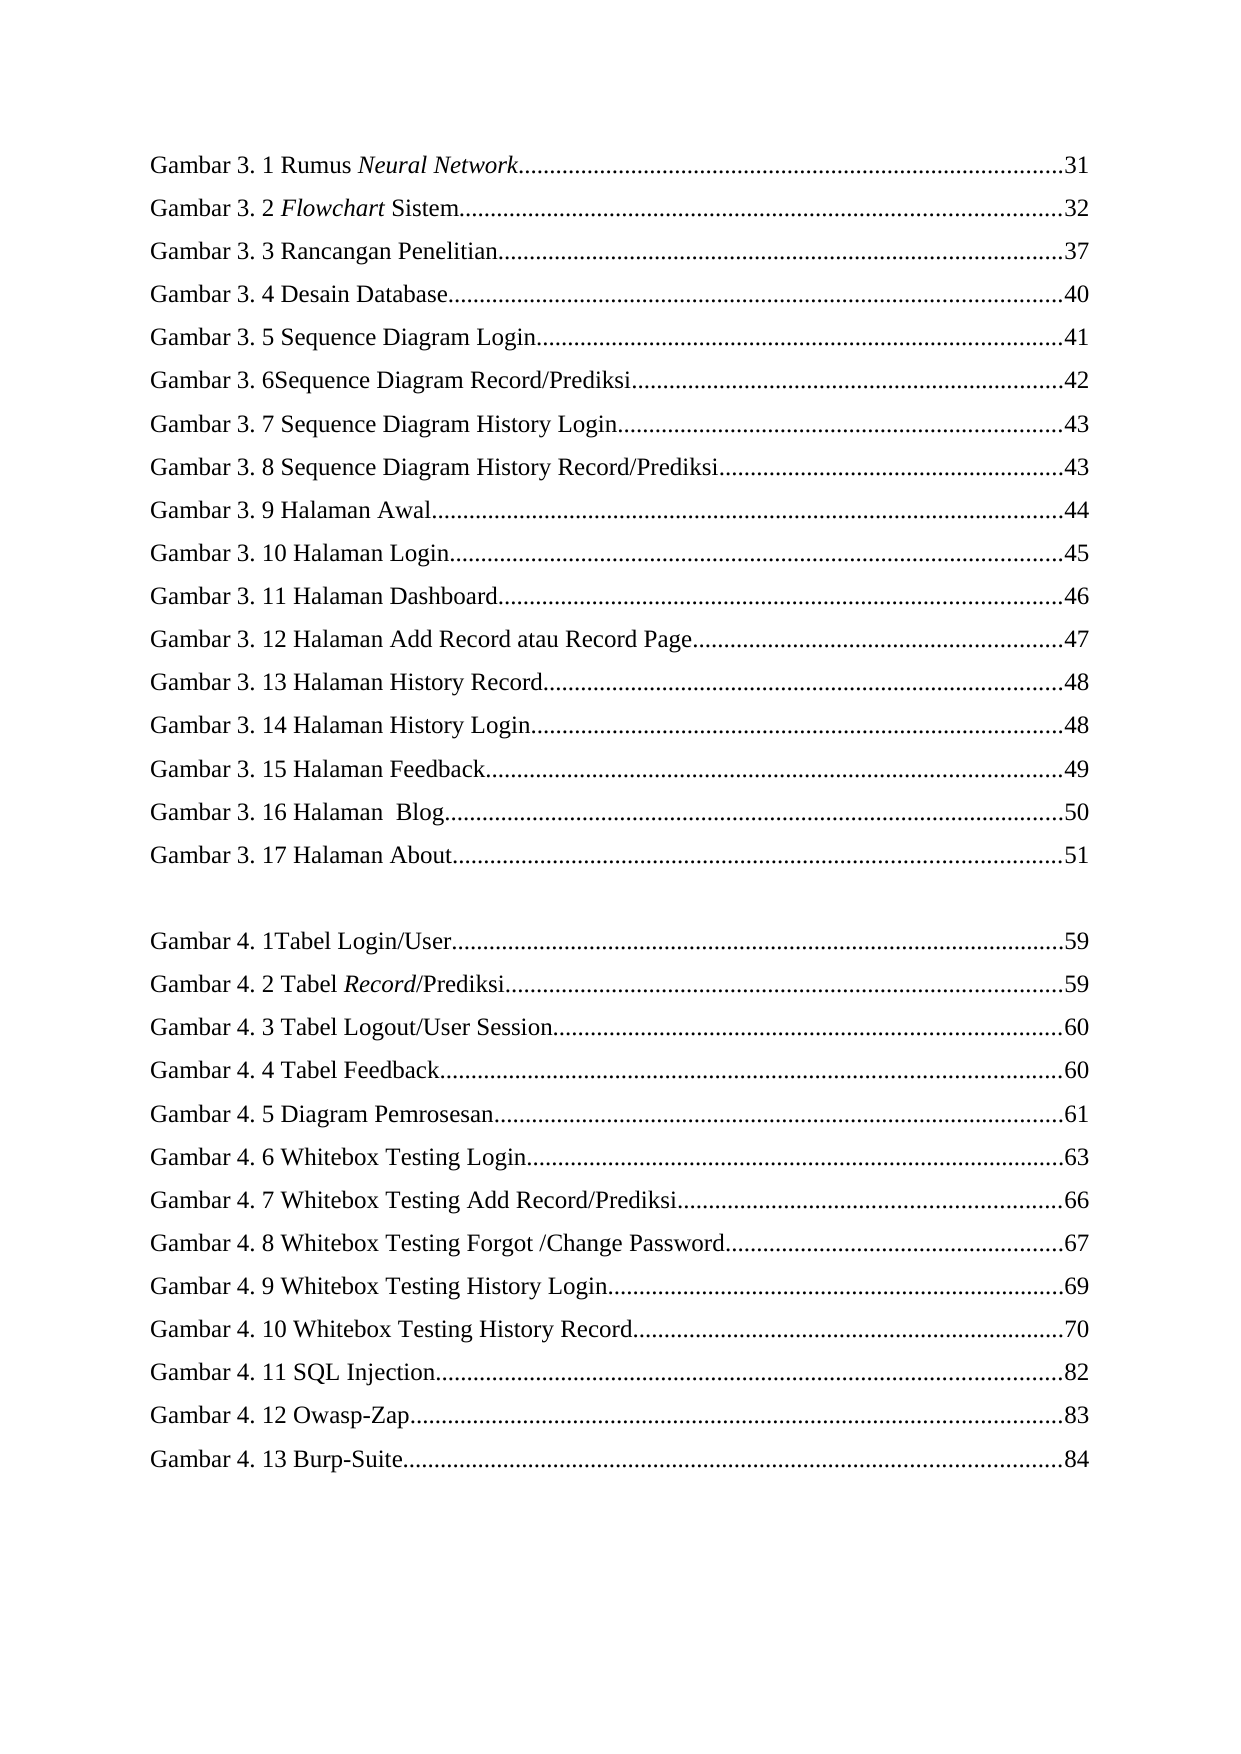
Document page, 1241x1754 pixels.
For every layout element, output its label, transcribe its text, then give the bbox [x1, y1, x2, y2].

text Gambar 3. 14 Halaman History Login 48 [150, 711, 1090, 739]
text Gambar 3. 3 Rancangan Penelitian 37 [150, 236, 1090, 265]
text Gambar 4. 7 Whitebox Testing Add Record/Prediksi 66 [150, 1185, 1090, 1214]
text Gambar 4. 1Tabel Login/User 59 [150, 926, 1090, 955]
text Gambar 3. 8 Sequence Diagram History Record/Prediksi 43 [150, 452, 1090, 481]
text Gambar 3. 7 Sequence Diagram History Login 43 [150, 409, 1090, 437]
text Gambar 3. 15 Halaman Feedback 49 [150, 754, 1090, 782]
text Gambar 3. 6Sequence Diagram Record/Prediksi 42 [150, 366, 1090, 394]
text Gambar 4. 13 Burp-Suite 84 [150, 1444, 1090, 1472]
text Gambar 4. 5 Diagram Pemrosesan 61 [150, 1099, 1090, 1127]
text Gambar 4. 11 SQL Injection 82 [150, 1357, 1090, 1386]
text Gambar 4. 9 Whitebox Testing History Login 69 [150, 1271, 1090, 1300]
text Gambar 3. 4 Desain Database 40 [150, 279, 1090, 308]
text Gambar 4. 2 Tabel Record/Prediksi 59 [150, 969, 1090, 998]
text Gambar 4. 6 Whitebox Testing Login 63 [150, 1142, 1090, 1171]
text Gambar 3. 16 Halaman Blog 50 [150, 797, 1090, 826]
text Gambar 4. 3 Tabel Logout/User Session 60 [150, 1012, 1090, 1041]
text Gambar 3. 1 Rumus Neural Network 31 [150, 150, 1090, 179]
text Gambar 3. 10 Halaman Login 45 [150, 538, 1090, 567]
text Gambar 3. 11 Halaman Dashboard 46 [150, 581, 1090, 610]
text Gambar 4. 8 Whitebox Testing Forgot /Change Password 67 [150, 1228, 1090, 1257]
text Gambar 4. 10 Whitebox Testing History Record 70 [150, 1314, 1090, 1343]
text Gambar 3. 17 Halaman About 51 [150, 840, 1090, 869]
text Gambar 3. 13 Halaman History Record 48 [150, 667, 1090, 696]
text Gambar 3. 2 Flowchart Sistem 32 [150, 193, 1090, 222]
text Gambar 4. 12 Owasp-Zap 83 [150, 1401, 1090, 1429]
text Gambar 4. 4 Tabel Feedback 60 [150, 1056, 1090, 1084]
text Gambar 3. 12 Halaman Add Record atau Record Page 47 [150, 624, 1090, 653]
text Gambar 3. 9 Halaman Awal 44 [150, 495, 1090, 524]
text Gambar 3. 5 Sequence Diagram Login 41 [150, 322, 1090, 351]
